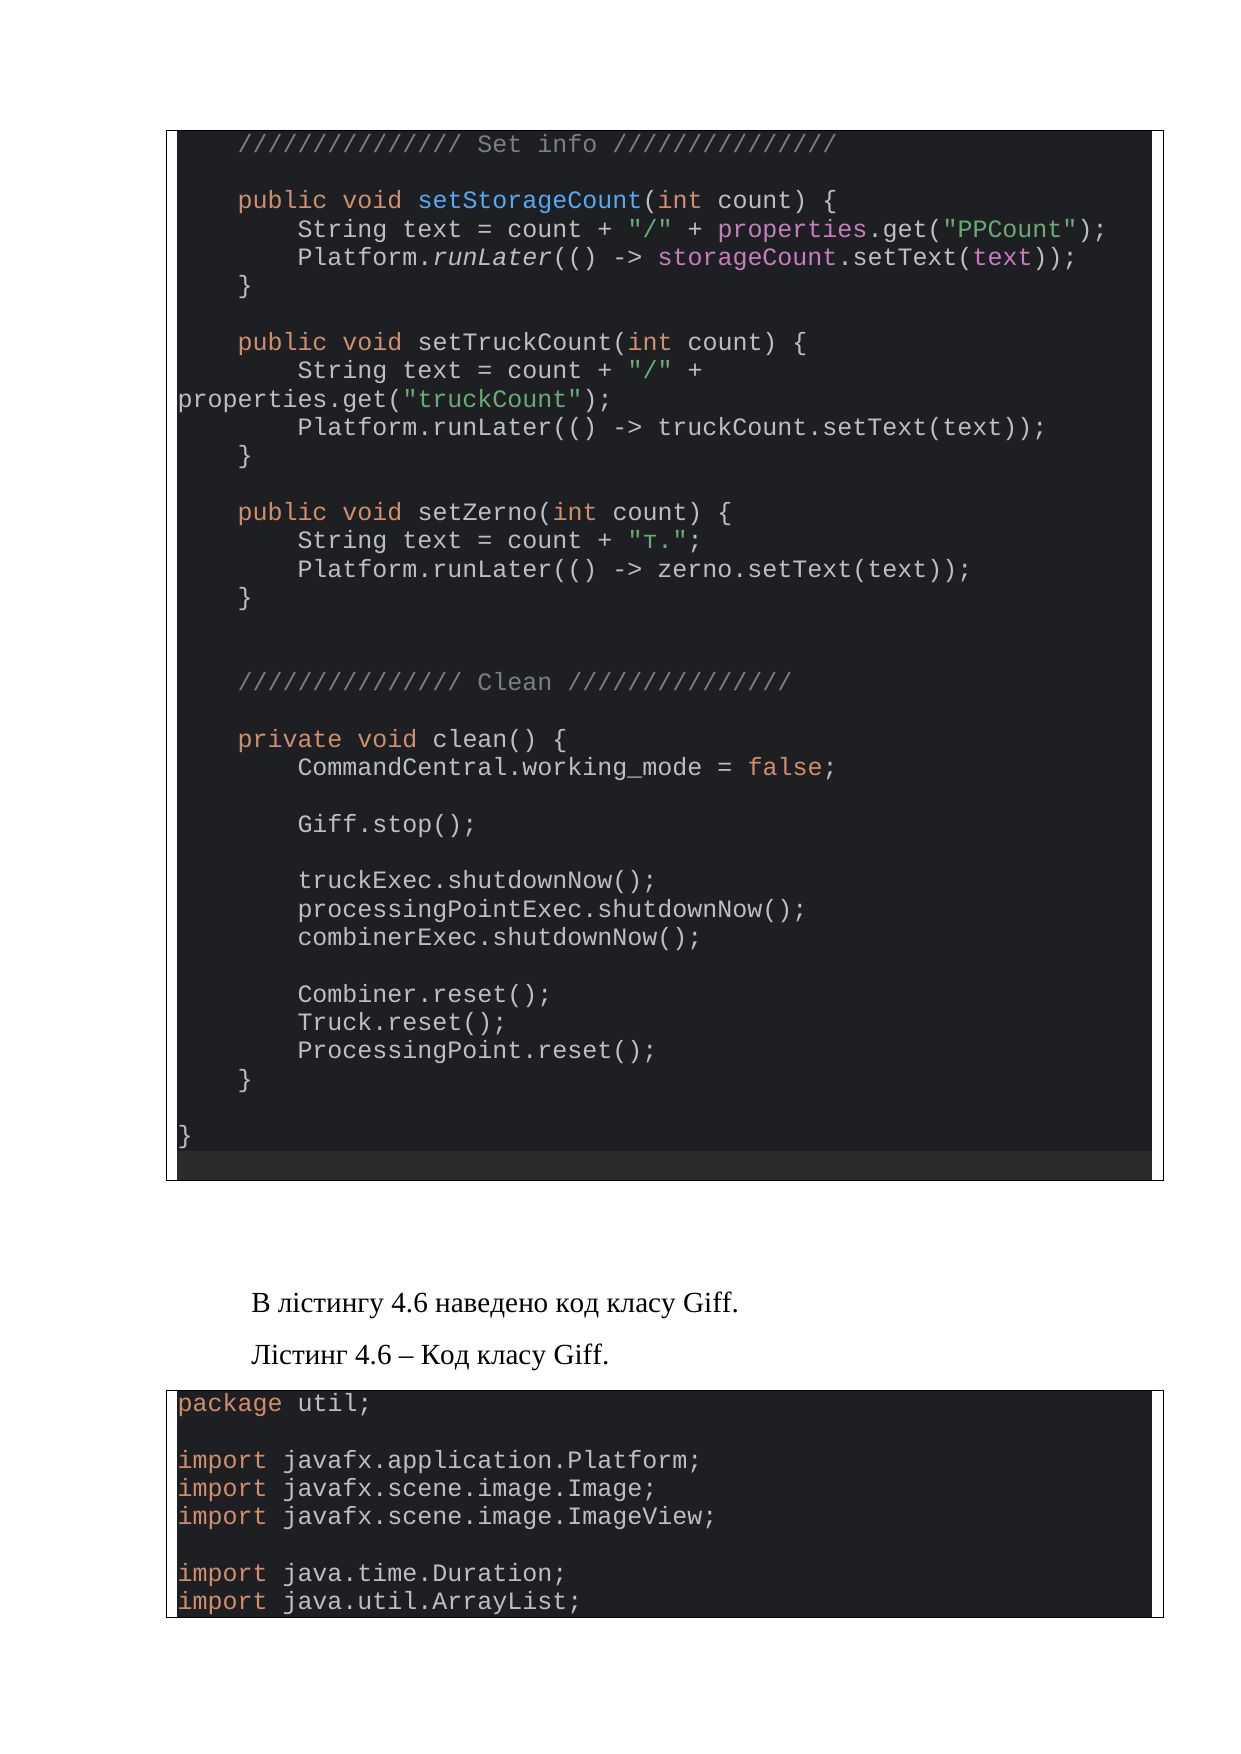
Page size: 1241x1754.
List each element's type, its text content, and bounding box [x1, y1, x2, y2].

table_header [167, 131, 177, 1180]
text В лістингу 4.6 наведено код класу Giff. [177, 1285, 1152, 1319]
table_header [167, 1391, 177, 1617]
text Лістинг 4.6 – Код класу Giff. [177, 1337, 1152, 1371]
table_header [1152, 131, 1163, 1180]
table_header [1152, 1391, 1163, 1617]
